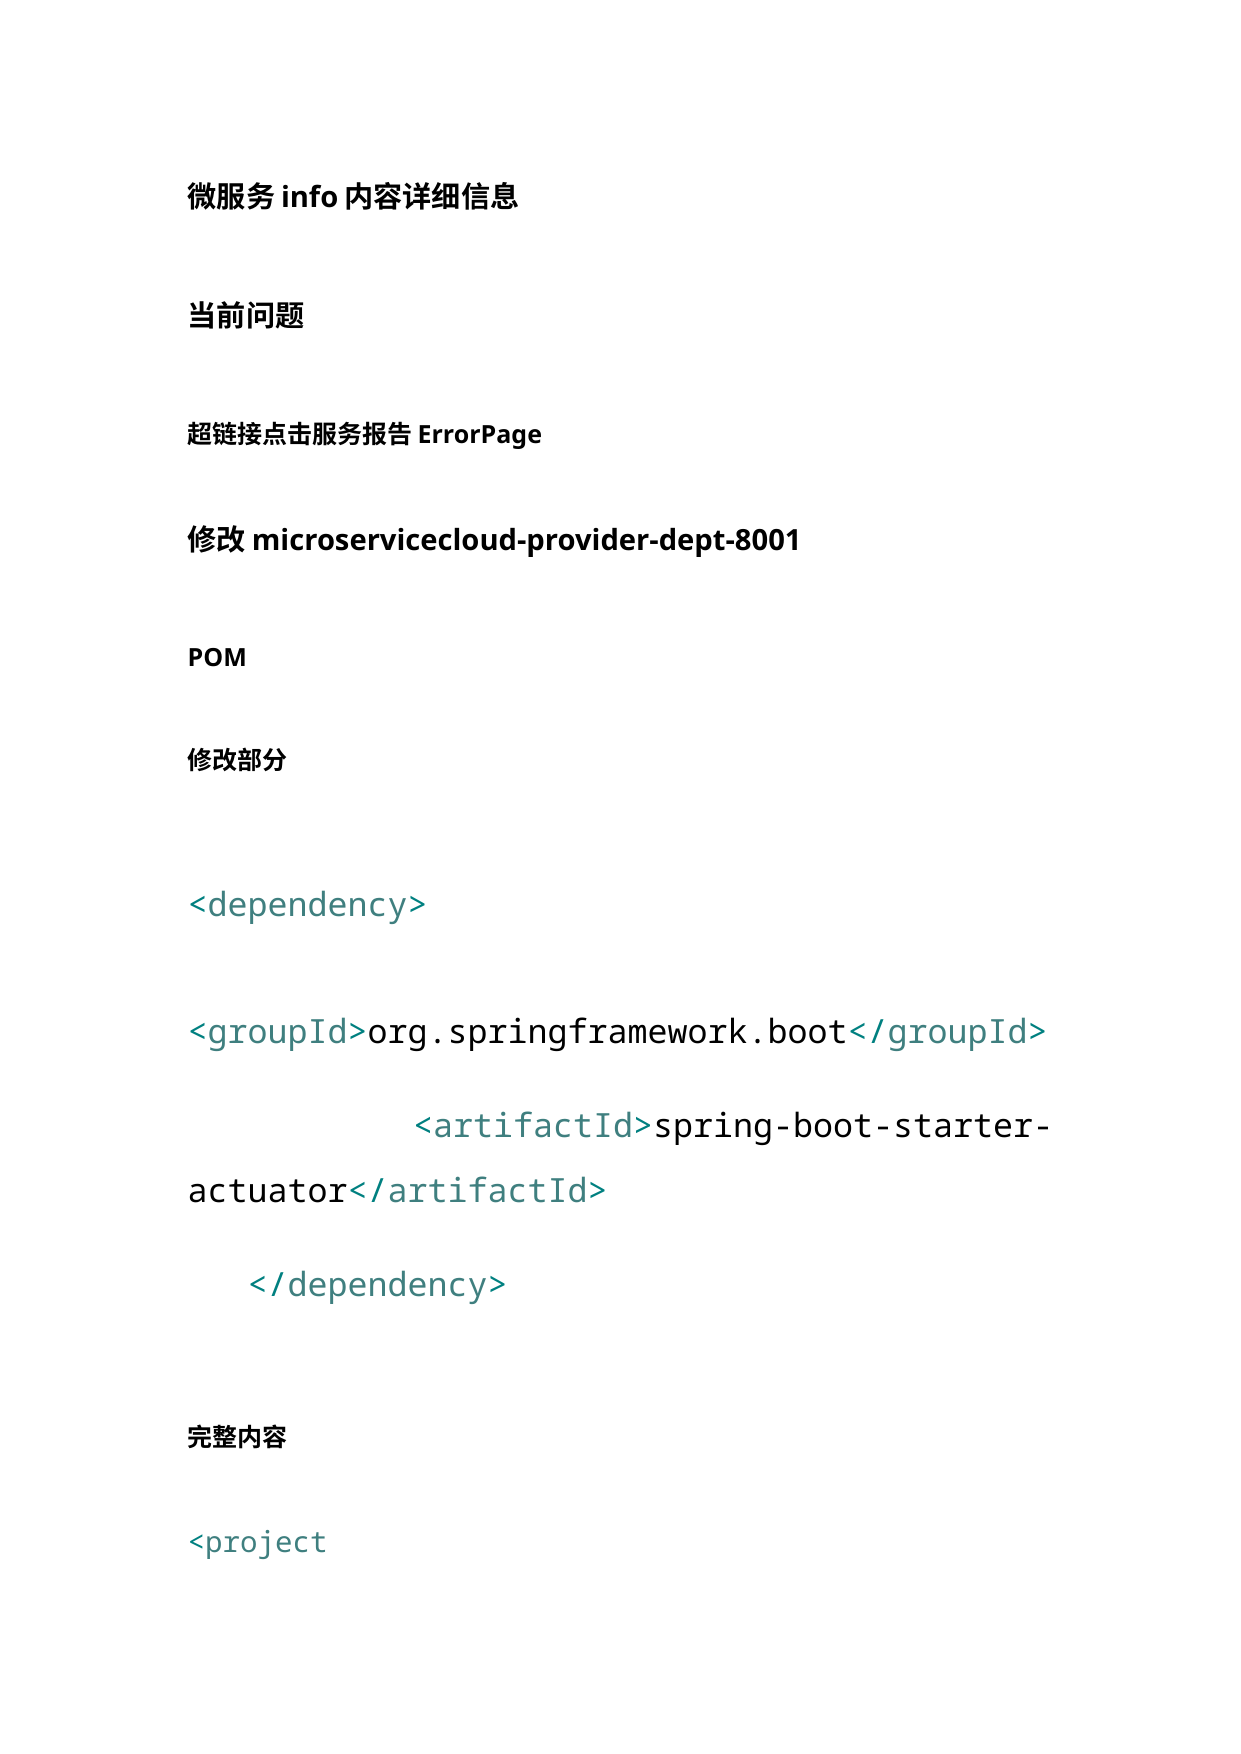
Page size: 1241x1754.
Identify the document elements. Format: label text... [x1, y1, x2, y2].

text 修改microservicecloud-provider-dept-8001 [187, 506, 1053, 571]
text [187, 1509, 1053, 1574]
text 修改部分 [187, 726, 1053, 791]
text 超链接点击服务报告ErrorPage [187, 400, 1053, 465]
text <dependency> [187, 871, 1053, 936]
text <artifactId>spring-boot-starter-actuator</artifactId> [187, 1092, 1053, 1222]
text 当前问题 [187, 281, 1053, 346]
text POM [187, 624, 1053, 689]
text <groupId>org.springframework.boot</groupId> [187, 965, 1053, 1063]
text 完整内容 [187, 1403, 1053, 1468]
text 微服务info内容详细信息 [187, 162, 1053, 227]
text </dependency> [187, 1251, 1053, 1316]
